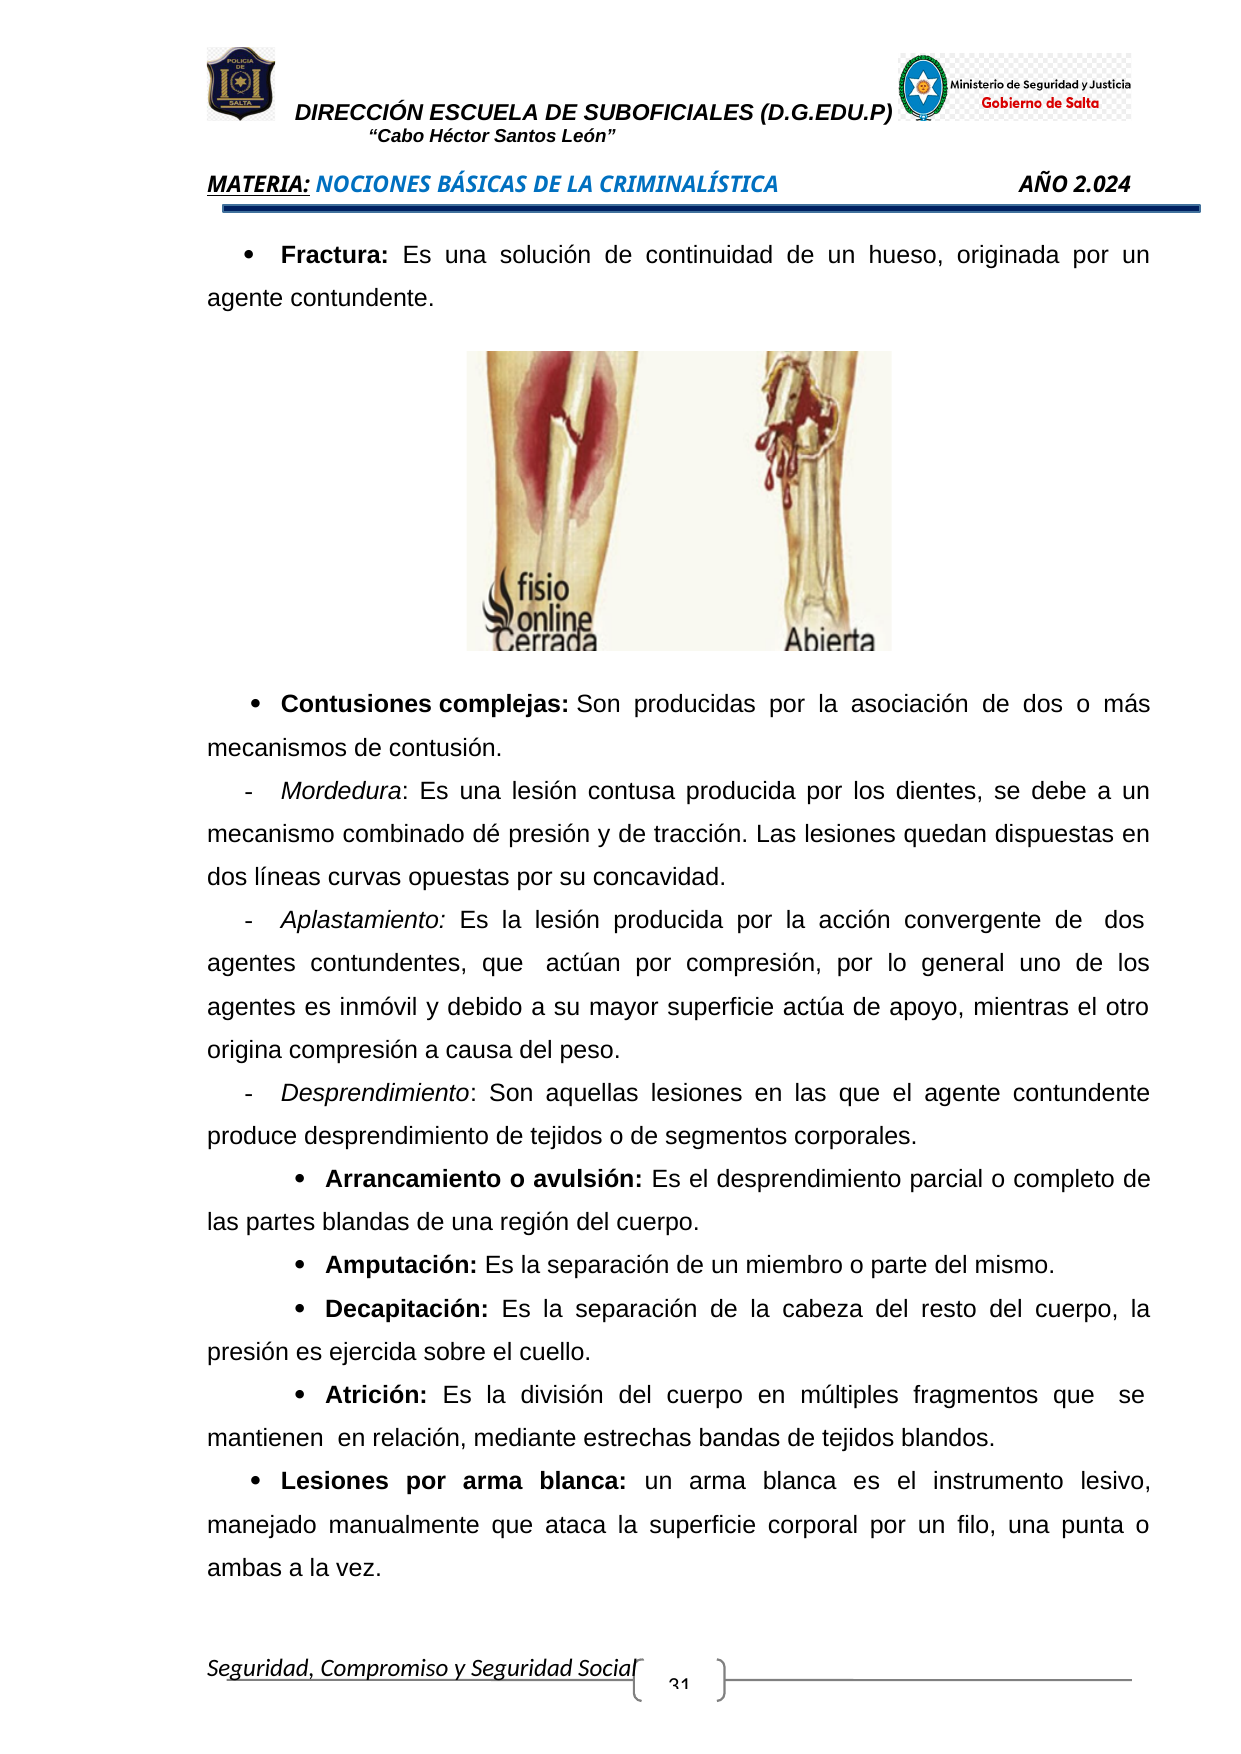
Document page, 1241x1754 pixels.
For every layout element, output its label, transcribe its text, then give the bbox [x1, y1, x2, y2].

list Amputación: Es la separación de un miembro o parte del mismo. [207, 1250, 1152, 1279]
list Lesiones por arma blanca: un arma blanca es el instrumento lesivo, manejado manualmente que ataca la superficie corporal por un filo, una punta o ambas a la vez. [207, 1466, 1152, 1581]
list Decapitación: Es la separación de la cabeza del resto del cuerpo, la presión es ejercida sobre el cuello. [207, 1294, 1152, 1366]
list Arrancamiento o avulsión: Es el desprendimiento parcial o completo de las partes blandas de una región del cuerpo. [207, 1164, 1152, 1236]
list Atrición: Es la división del cuerpo en múltiples fragmentos que se mantienen en relación, mediante estrechas bandas de tejidos blandos. [207, 1380, 1152, 1452]
list Aplastamiento: Es la lesión producida por la acción convergente de dos agentes contundentes, que actúan por compresión, por lo general uno de los agentes es inmóvil y debido a su mayor superficie actúa de apoyo, mientras el otro origina compresión a causa del peso. [207, 905, 1152, 1063]
picture [466, 351, 892, 651]
list Contusiones complejas: Son producidas por la asociación de dos o más mecanismos de contusión. [207, 689, 1152, 761]
list Fractura: Es una solución de continuidad de un hueso, originada por un agente contundente. [207, 240, 1152, 312]
list Desprendimiento: Son aquellas lesiones en las que el agente contundente produce desprendimiento de tejidos o de segmentos corporales. [207, 1078, 1152, 1150]
picture [898, 53, 1132, 121]
picture [206, 47, 276, 121]
list Mordedura: Es una lesión contusa producida por los dientes, se debe a un mecanismo combinado dé presión y de tracción. Las lesiones quedan dispuestas en dos líneas curvas opuestas por su concavidad. [207, 776, 1152, 891]
